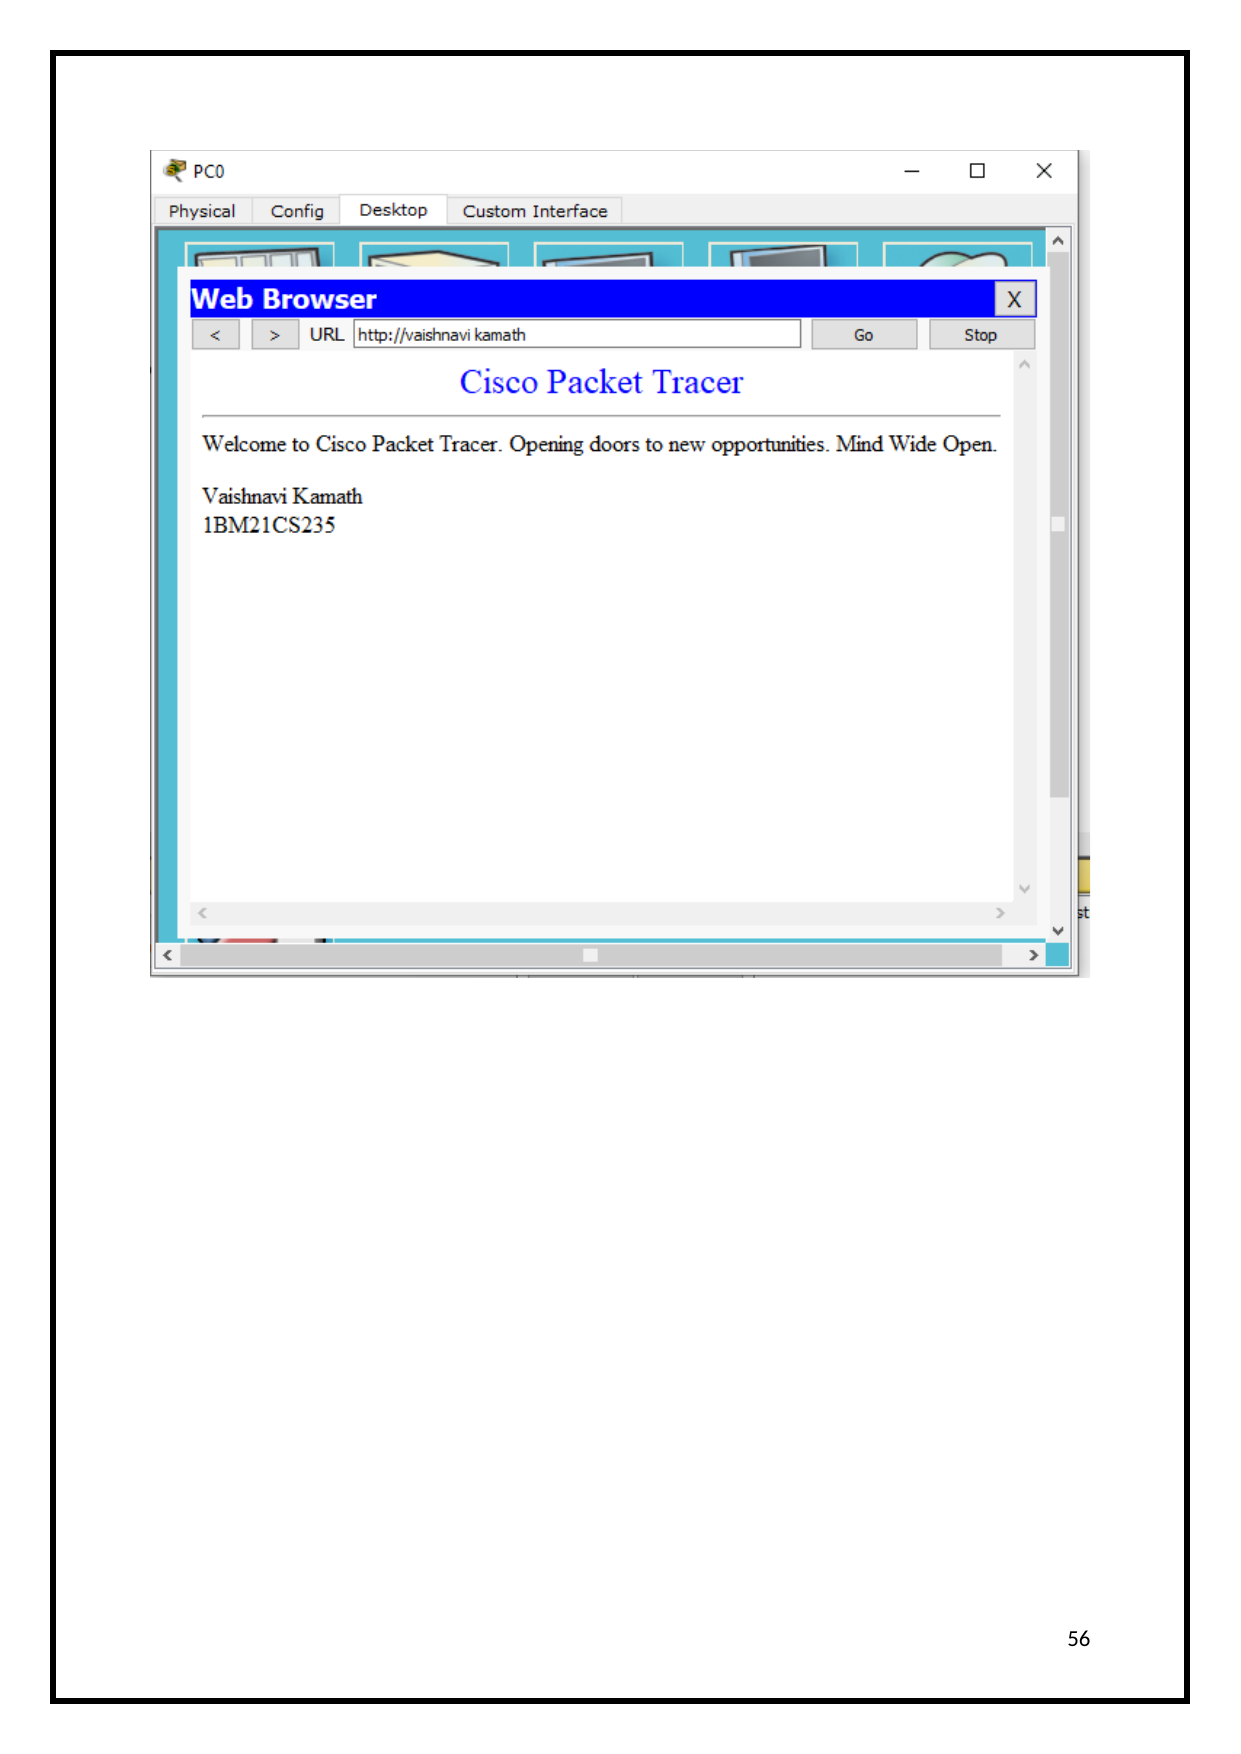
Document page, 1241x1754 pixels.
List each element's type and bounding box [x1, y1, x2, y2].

picture [150, 150, 1091, 978]
